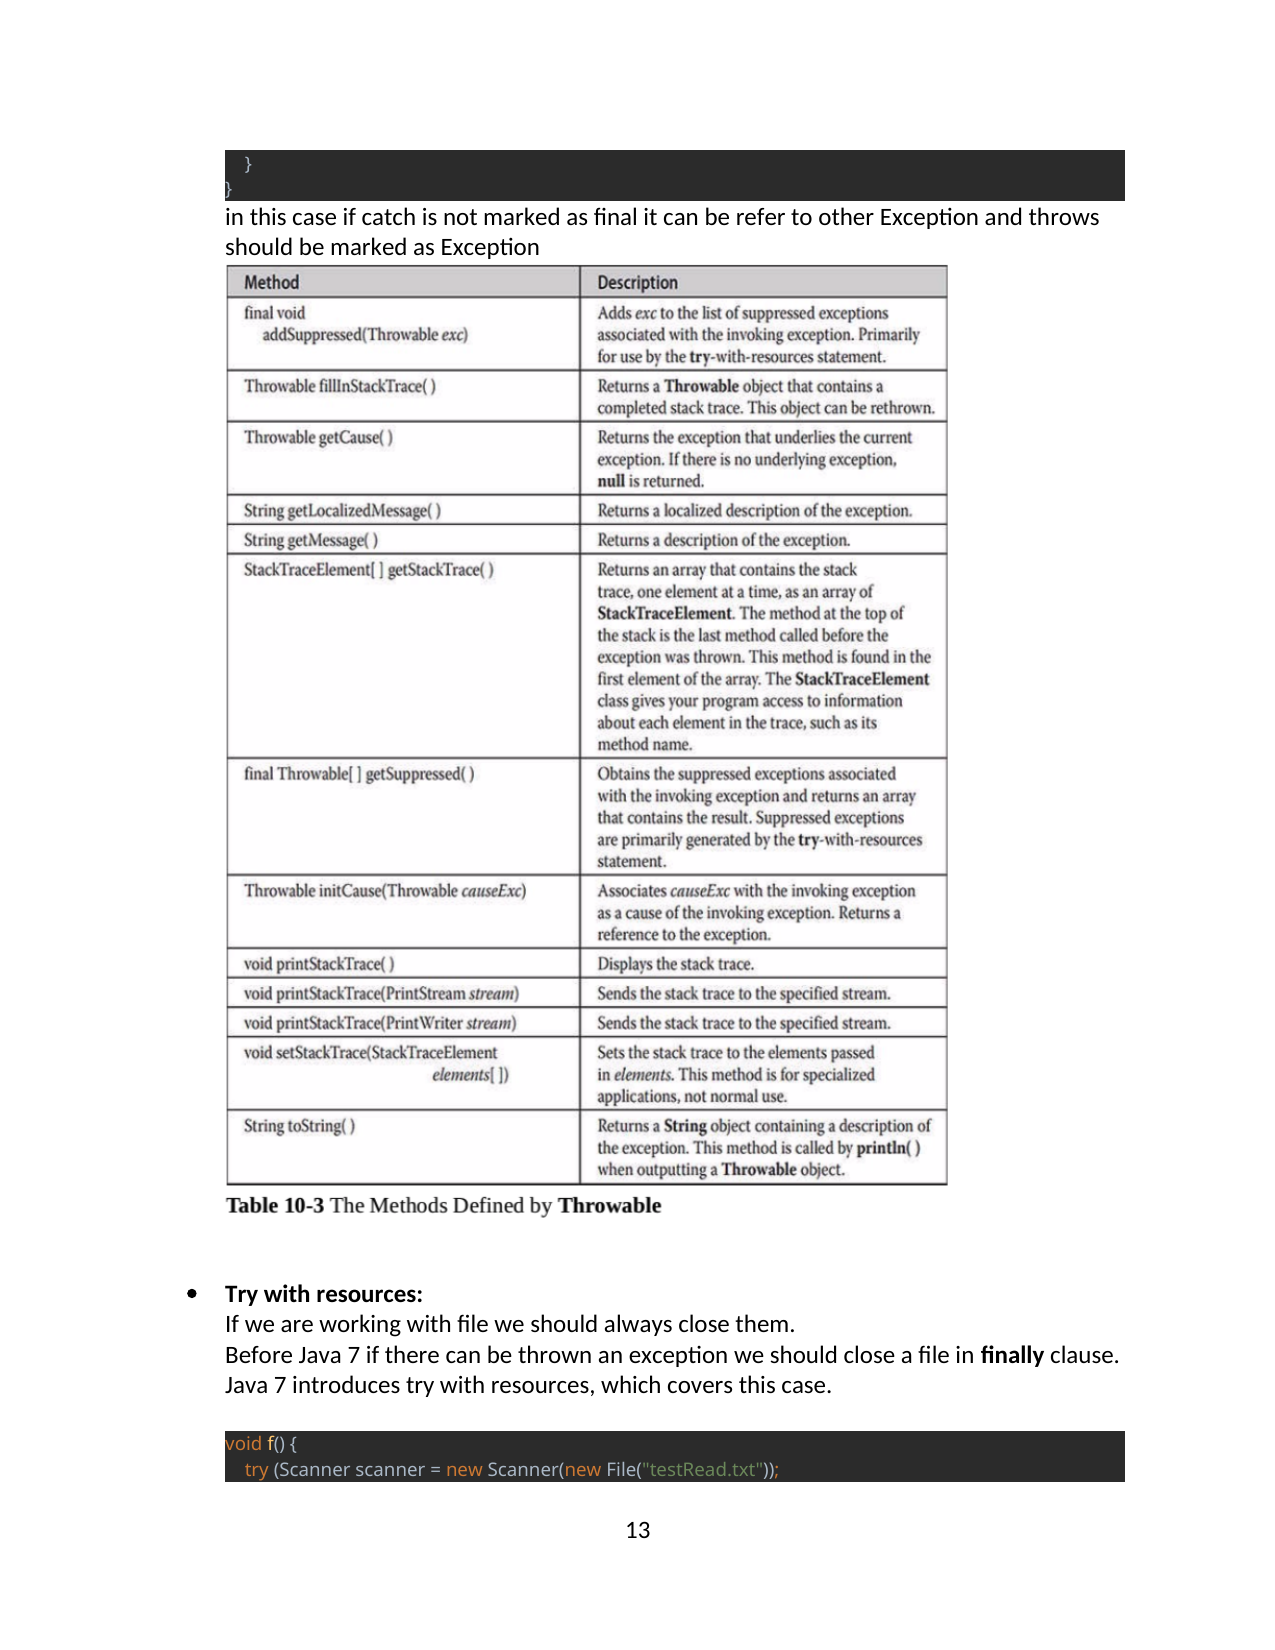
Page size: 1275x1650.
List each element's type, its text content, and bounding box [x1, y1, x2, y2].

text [225, 1431, 1125, 1482]
subtitle Try with resources: [187, 1278, 1125, 1308]
text in this case if catch is not marked as final it can be refer to other Exception and throws should be marked as Exception [225, 201, 1125, 262]
picture [225, 262, 953, 1223]
text Before Java 7 if there can be thrown an exception we should close a file in finally clause. [225, 1339, 1125, 1369]
text Java 7 introduces try with resources, which covers this case. [225, 1369, 1125, 1400]
text If we are working with file we should always close them. [225, 1308, 1125, 1339]
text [225, 150, 1125, 201]
